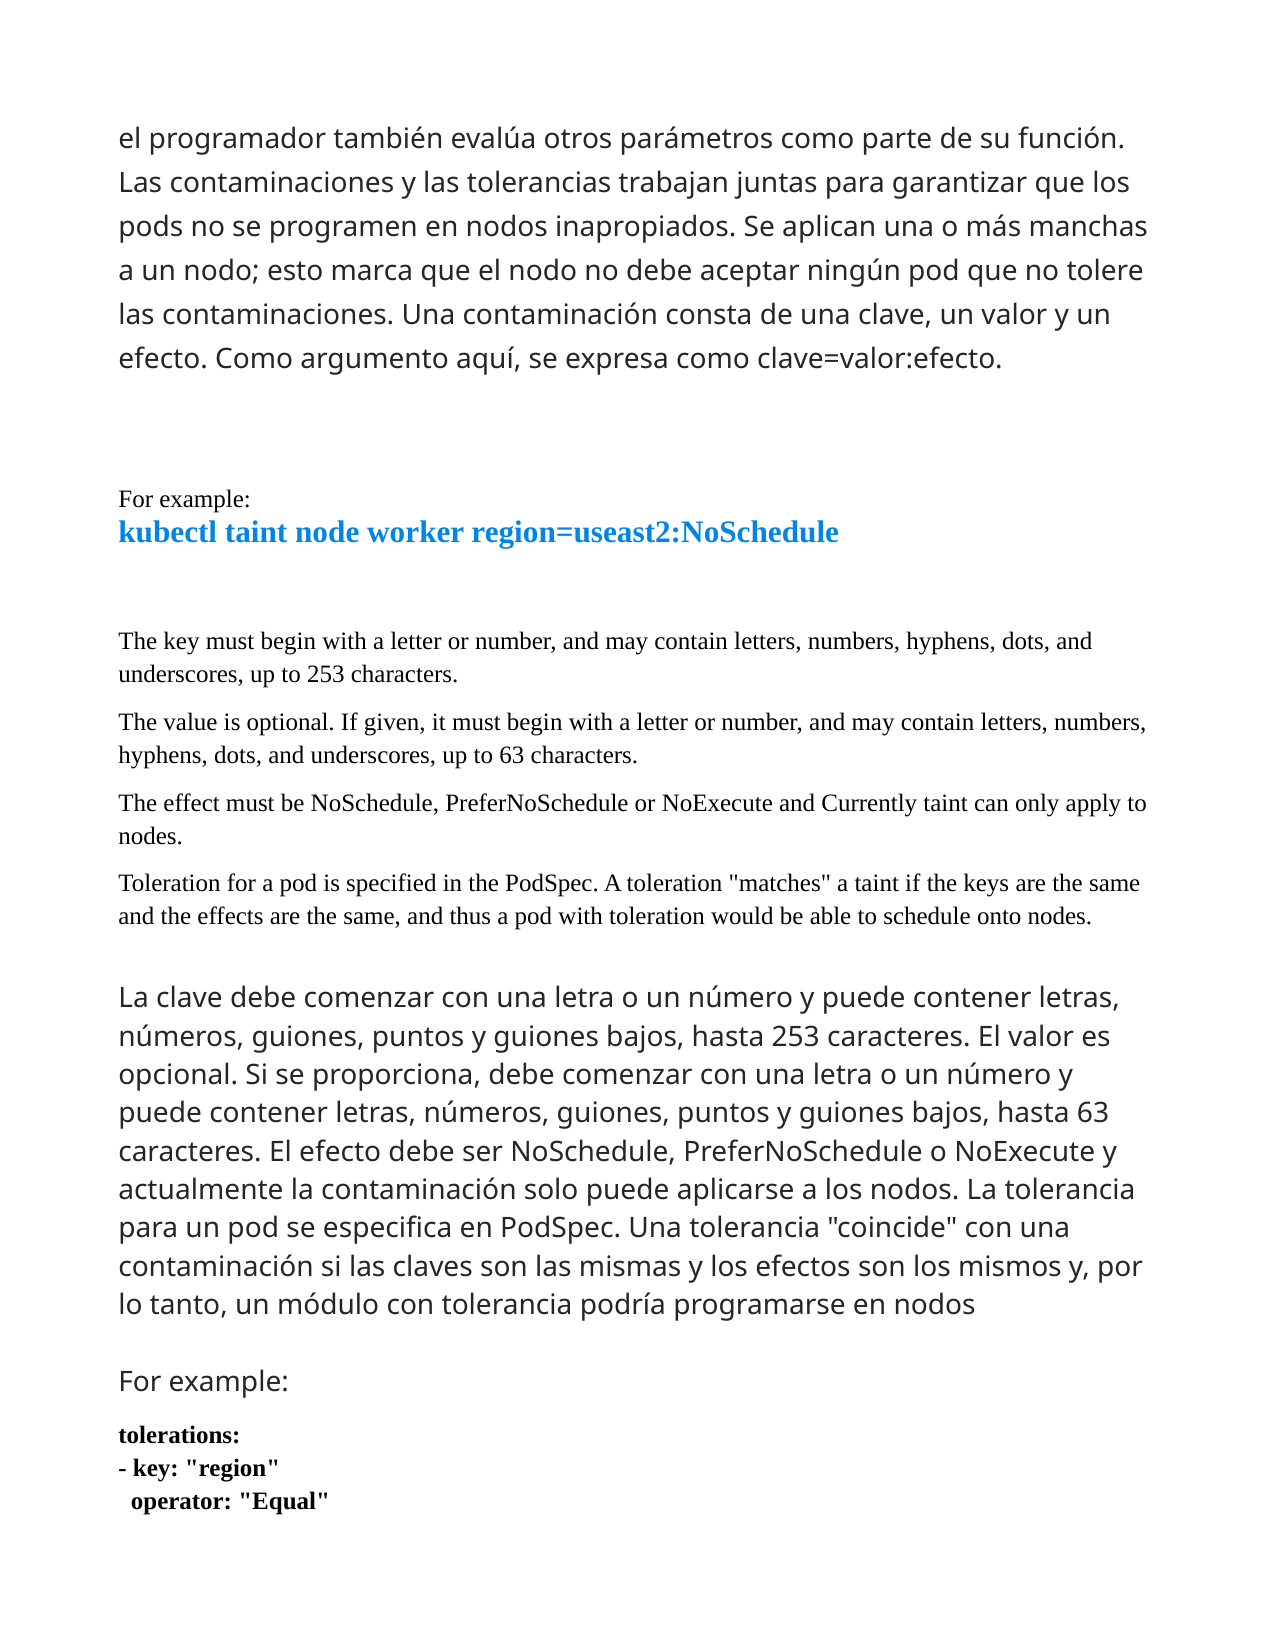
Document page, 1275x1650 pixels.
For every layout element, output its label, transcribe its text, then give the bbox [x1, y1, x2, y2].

text Toleration for a pod is specified in the PodSpec. A toleration "matches" a taint if the keys are the same and the effects are the same, and thus a pod with toleration would be able to schedule onto nodes. [118, 868, 1157, 930]
text For example: [118, 1361, 1157, 1399]
text For example: [118, 456, 1157, 513]
text kubectl taint node worker region=useast2:NoSchedule [118, 513, 1157, 549]
text The effect must be NoSchedule, PreferNoSchedule or NoExecute and Currently taint can only apply to nodes. [118, 788, 1157, 849]
text The value is optional. If given, it must begin with a letter or number, and may contain letters, numbers, hyphens, dots, and underscores, up to 63 characters. [118, 707, 1157, 769]
text La clave debe comenzar con una letra o un número y puede contener letras, números, guiones, puntos y guiones bajos, hasta 253 caracteres. El valor es opcional. Si se proporciona, debe comenzar con una letra o un número y puede contener letras, números, guiones, puntos y guiones bajos, hasta 63 caracteres. El efecto debe ser NoSchedule, PreferNoSchedule o NoExecute y actualmente la contaminación solo puede aplicarse a los nodos. La tolerancia para un pod se especifica en PodSpec. Una tolerancia "coincide" con una contaminación si las claves son las mismas y los efectos son los mismos y, por lo tanto, un módulo con tolerancia podría programarse en nodos [118, 978, 1157, 1323]
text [118, 1420, 1157, 1514]
text The key must begin with a letter or number, and may contain letters, numbers, hyphens, dots, and underscores, up to 253 characters. [118, 626, 1157, 688]
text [118, 118, 1157, 377]
